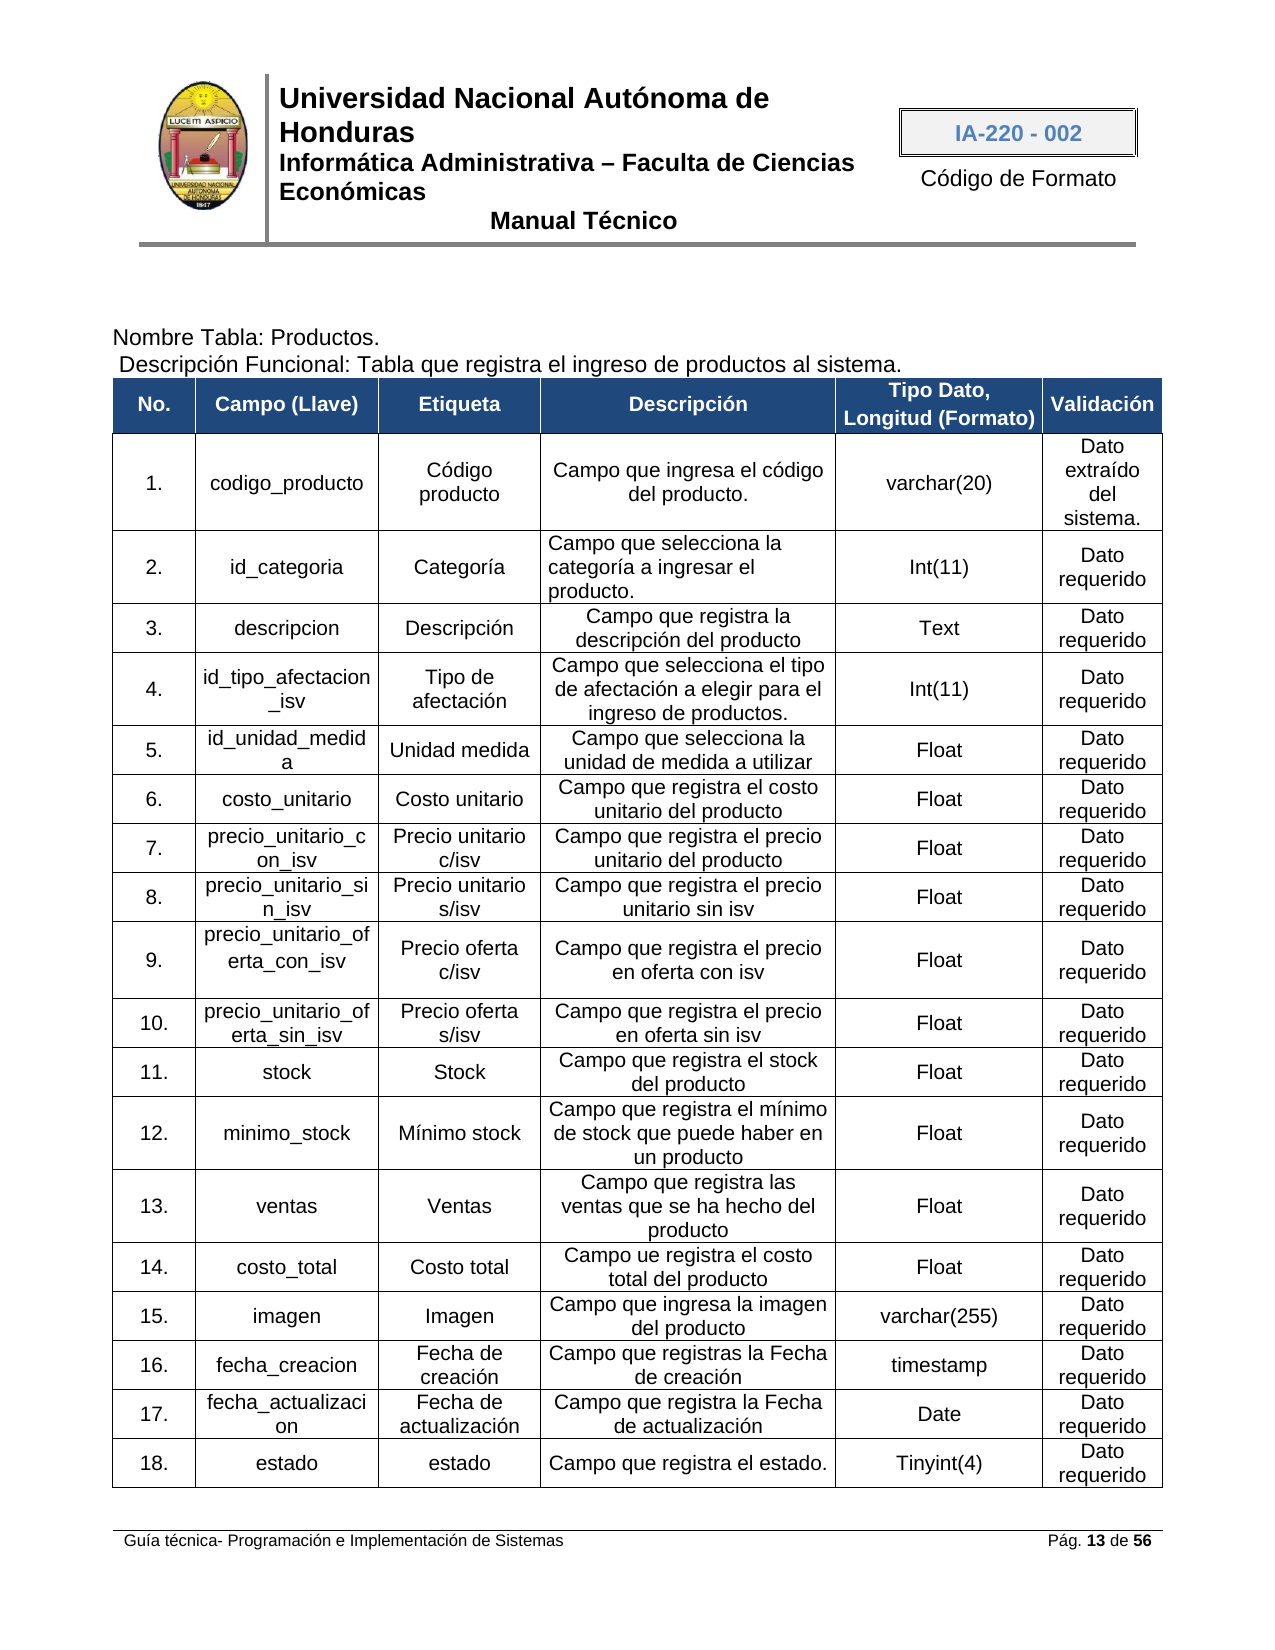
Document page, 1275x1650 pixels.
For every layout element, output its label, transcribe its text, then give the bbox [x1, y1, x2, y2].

table_cell Dato requerido [1043, 999, 1162, 1047]
table_cell Precio oferta s/isv [379, 999, 540, 1047]
table_header Campo (Llave) [196, 378, 378, 433]
table_cell estado [196, 1439, 378, 1487]
table_cell Campo que registra el stock del producto [541, 1048, 835, 1096]
table_cell Float [836, 726, 1042, 774]
table_cell 13. [113, 1170, 195, 1242]
table_cell Float [836, 1097, 1042, 1169]
table_cell imagen [196, 1292, 378, 1340]
table_cell 4. [113, 653, 195, 725]
table_cell estado [379, 1439, 540, 1487]
table_cell Float [836, 824, 1042, 872]
table_cell 17. [113, 1390, 195, 1438]
table_cell minimo_stock [196, 1097, 378, 1169]
table_header Tipo Dato, Longitud (Formato) [836, 378, 1042, 433]
table_cell Mínimo stock [379, 1097, 540, 1169]
table_cell 2. [113, 531, 195, 603]
table_cell Campo que registra el precio unitario del producto [541, 824, 835, 872]
table_cell Float [836, 1170, 1042, 1242]
table_cell Costo total [379, 1243, 540, 1291]
table_cell ventas [196, 1170, 378, 1242]
table_cell Campo que registra la Fecha de actualización [541, 1390, 835, 1438]
table_cell Precio unitario c/isv [379, 824, 540, 872]
table_cell Precio oferta c/isv [379, 922, 540, 998]
table_cell precio_unitario_con_isv [196, 824, 378, 872]
table_cell Dato requerido [1043, 531, 1162, 603]
table_cell Código producto [379, 434, 540, 530]
table_cell id_unidad_medida [196, 726, 378, 774]
table_cell Date [836, 1390, 1042, 1438]
table_cell Dato requerido [1043, 1439, 1162, 1487]
table_cell fecha_creacion [196, 1341, 378, 1389]
table_cell 5. [113, 726, 195, 774]
table_cell Tipo de afectación [379, 653, 540, 725]
table_cell Dato requerido [1043, 1292, 1162, 1340]
table_cell Campo que registra el precio en oferta con isv [541, 922, 835, 998]
table_cell varchar(255) [836, 1292, 1042, 1340]
table_cell Categoría [379, 531, 540, 603]
table_cell 7. [113, 824, 195, 872]
table_cell Float [836, 775, 1042, 823]
table_cell precio_unitario_sin_isv [196, 873, 378, 921]
picture [158, 81, 248, 210]
table_cell costo_unitario [196, 775, 378, 823]
table_cell Int(11) [836, 531, 1042, 603]
table_cell Campo que selecciona el tipo de afectación a elegir para el ingreso de productos. [541, 653, 835, 725]
table_cell Float [836, 1243, 1042, 1291]
table_cell Campo que ingresa el código del producto. [541, 434, 835, 530]
table_cell Campo que registra las ventas que se ha hecho del producto [541, 1170, 835, 1242]
table_cell Dato requerido [1043, 873, 1162, 921]
table_cell Dato requerido [1043, 1097, 1162, 1169]
table_cell 9. [113, 922, 195, 998]
table_cell stock [196, 1048, 378, 1096]
table_cell Campo que registra el mínimo de stock que puede haber en un producto [541, 1097, 835, 1169]
table_cell Text [836, 604, 1042, 652]
table_cell Unidad medida [379, 726, 540, 774]
table_cell Dato requerido [1043, 922, 1162, 998]
table_cell descripcion [196, 604, 378, 652]
text Nombre Tabla: Productos. [112, 324, 1162, 351]
table_cell Dato requerido [1043, 726, 1162, 774]
table_cell 10. [113, 999, 195, 1047]
table_cell precio_unitario_oferta_con_isv [196, 922, 378, 998]
table_cell Dato requerido [1043, 824, 1162, 872]
table_header No. [113, 378, 195, 433]
table_cell Dato extraído del sistema. [1043, 434, 1162, 530]
table_cell Campo que selecciona la categoría a ingresar el producto. [541, 531, 835, 603]
table_cell Costo unitario [379, 775, 540, 823]
table_cell 15. [113, 1292, 195, 1340]
table_cell Precio unitario s/isv [379, 873, 540, 921]
table_cell Float [836, 1048, 1042, 1096]
table_cell 14. [113, 1243, 195, 1291]
table_cell Dato requerido [1043, 653, 1162, 725]
table_cell Float [836, 873, 1042, 921]
table_cell Float [836, 922, 1042, 998]
table_cell Int(11) [836, 653, 1042, 725]
table_cell Imagen [379, 1292, 540, 1340]
table_cell costo_total [196, 1243, 378, 1291]
table_cell 3. [113, 604, 195, 652]
table_cell fecha_actualizacion [196, 1390, 378, 1438]
table_cell Campo que registra el costo unitario del producto [541, 775, 835, 823]
table_cell Campo ue registra el costo total del producto [541, 1243, 835, 1291]
table_cell Dato requerido [1043, 604, 1162, 652]
table_cell Dato requerido [1043, 1390, 1162, 1438]
table_cell Float [836, 999, 1042, 1047]
table_cell Campo que registra el precio unitario sin isv [541, 873, 835, 921]
table_cell Fecha de creación [379, 1341, 540, 1389]
table_cell varchar(20) [836, 434, 1042, 530]
table_cell Tinyint(4) [836, 1439, 1042, 1487]
table_cell 11. [113, 1048, 195, 1096]
table_cell 16. [113, 1341, 195, 1389]
table_cell Campo que registra el estado. [541, 1439, 835, 1487]
table_cell Ventas [379, 1170, 540, 1242]
text Descripción Funcional: Tabla que registra el ingreso de productos al sistema. [112, 351, 1162, 377]
table_cell Fecha de actualización [379, 1390, 540, 1438]
table_cell Campo que ingresa la imagen del producto [541, 1292, 835, 1340]
table_cell Descripción [379, 604, 540, 652]
table_cell Campo que registra la descripción del producto [541, 604, 835, 652]
table_cell Campo que registra el precio en oferta sin isv [541, 999, 835, 1047]
table_cell Dato requerido [1043, 1243, 1162, 1291]
table_header Etiqueta [379, 378, 540, 433]
table_cell Dato requerido [1043, 1341, 1162, 1389]
table_cell 6. [113, 775, 195, 823]
table_header Validación [1043, 378, 1162, 433]
table_cell id_categoria [196, 531, 378, 603]
table_cell precio_unitario_oferta_sin_isv [196, 999, 378, 1047]
table_cell 18. [113, 1439, 195, 1487]
table_cell Campo que selecciona la unidad de medida a utilizar [541, 726, 835, 774]
table_cell Dato requerido [1043, 1048, 1162, 1096]
table_cell Stock [379, 1048, 540, 1096]
table_cell Dato requerido [1043, 1170, 1162, 1242]
table_cell id_tipo_afectacion_isv [196, 653, 378, 725]
table_cell timestamp [836, 1341, 1042, 1389]
table_cell codigo_producto [196, 434, 378, 530]
table_cell 1. [113, 434, 195, 530]
table_cell 8. [113, 873, 195, 921]
table_cell Dato requerido [1043, 775, 1162, 823]
table_cell Campo que registras la Fecha de creación [541, 1341, 835, 1389]
table_header Descripción [541, 378, 835, 433]
table_cell 12. [113, 1097, 195, 1169]
